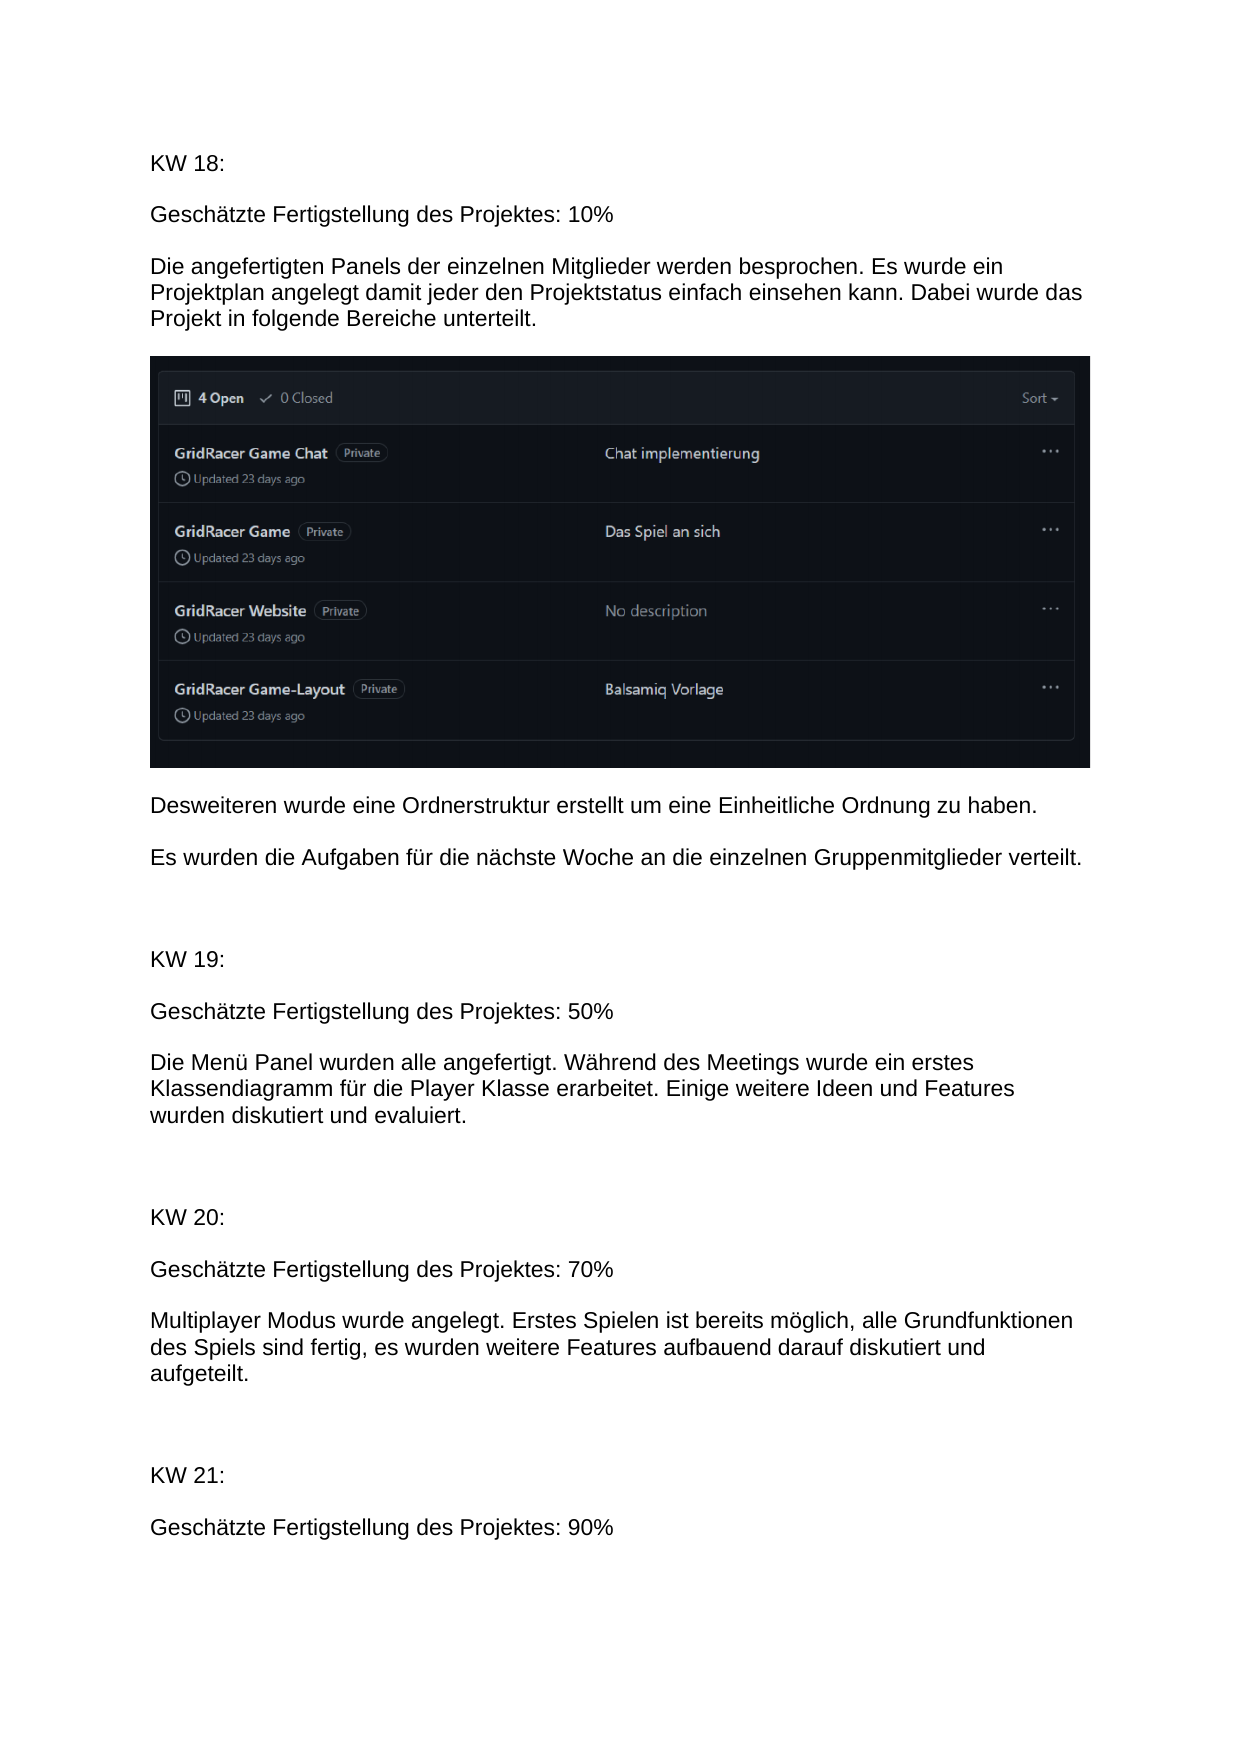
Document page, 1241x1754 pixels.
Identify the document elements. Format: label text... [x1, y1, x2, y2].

text KW 18: [150, 150, 1090, 176]
text Geschätzte Fertigstellung des Projektes: 70% [150, 1256, 1090, 1282]
text Die Menü Panel wurden alle angefertigt. Während des Meetings wurde ein erstes Klassendiagramm für die Player Klasse erarbeitet. Einige weitere Ideen und Features wurden diskutiert und evaluiert. [150, 1049, 1090, 1128]
text KW 20: [150, 1204, 1090, 1231]
text Es wurden die Aufgaben für die nächste Woche an die einzelnen Gruppenmitglieder verteilt. [150, 843, 1090, 870]
text Geschätzte Fertigstellung des Projektes: 10% [150, 201, 1090, 228]
text Geschätzte Fertigstellung des Projektes: 50% [150, 998, 1090, 1024]
picture [150, 356, 1091, 768]
text Multiplayer Modus wurde angelegt. Erstes Spielen ist bereits möglich, alle Grundfunktionen des Spiels sind fertig, es wurden weitere Features aufbauend darauf diskutiert und aufgeteilt. [150, 1307, 1090, 1386]
text Geschätzte Fertigstellung des Projektes: 90% [150, 1514, 1090, 1540]
text Die angefertigten Panels der einzelnen Mitglieder werden besprochen. Es wurde ein Projektplan angelegt damit jeder den Projektstatus einfach einsehen kann. Dabei wurde das Projekt in folgende Bereiche unterteilt. [150, 253, 1090, 332]
text Desweiteren wurde eine Ordnerstruktur erstellt um eine Einheitliche Ordnung zu haben. [150, 792, 1090, 818]
text KW 21: [150, 1462, 1090, 1489]
text KW 19: [150, 946, 1090, 973]
